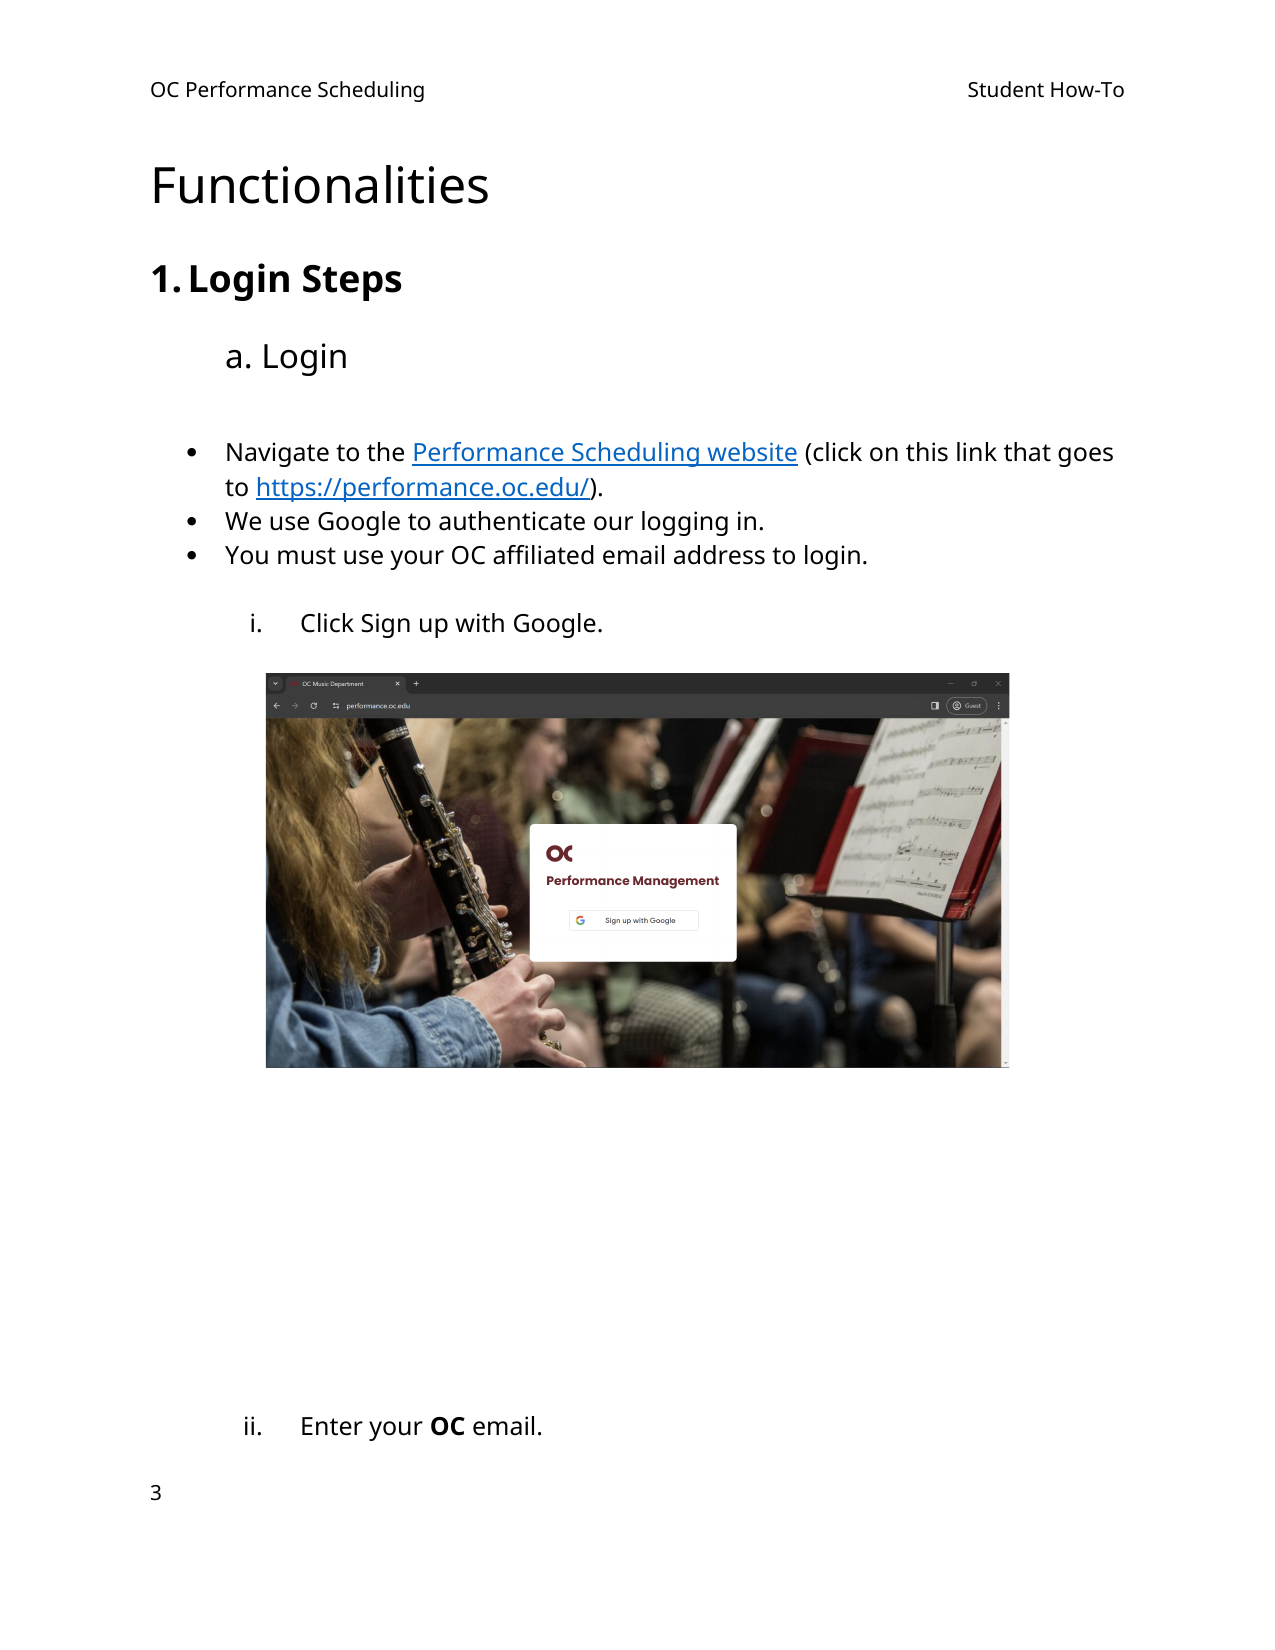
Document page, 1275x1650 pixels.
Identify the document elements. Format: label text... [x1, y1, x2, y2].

list Enter your OC email. [262, 1408, 1125, 1442]
list We use Google to authenticate our logging in. [187, 503, 1125, 537]
subtitle a. Login [225, 333, 1125, 378]
list Navigate to the Performance Scheduling website (click on this link that goes to https://performance.oc.edu/). [187, 435, 1125, 503]
subtitle Login Steps [150, 252, 1125, 303]
subtitle Functionalities [150, 150, 1125, 218]
list Click Sign up with Google. [262, 605, 1125, 639]
list You must use your OC affiliated email address to login. [187, 537, 1125, 571]
picture [265, 673, 1010, 1068]
